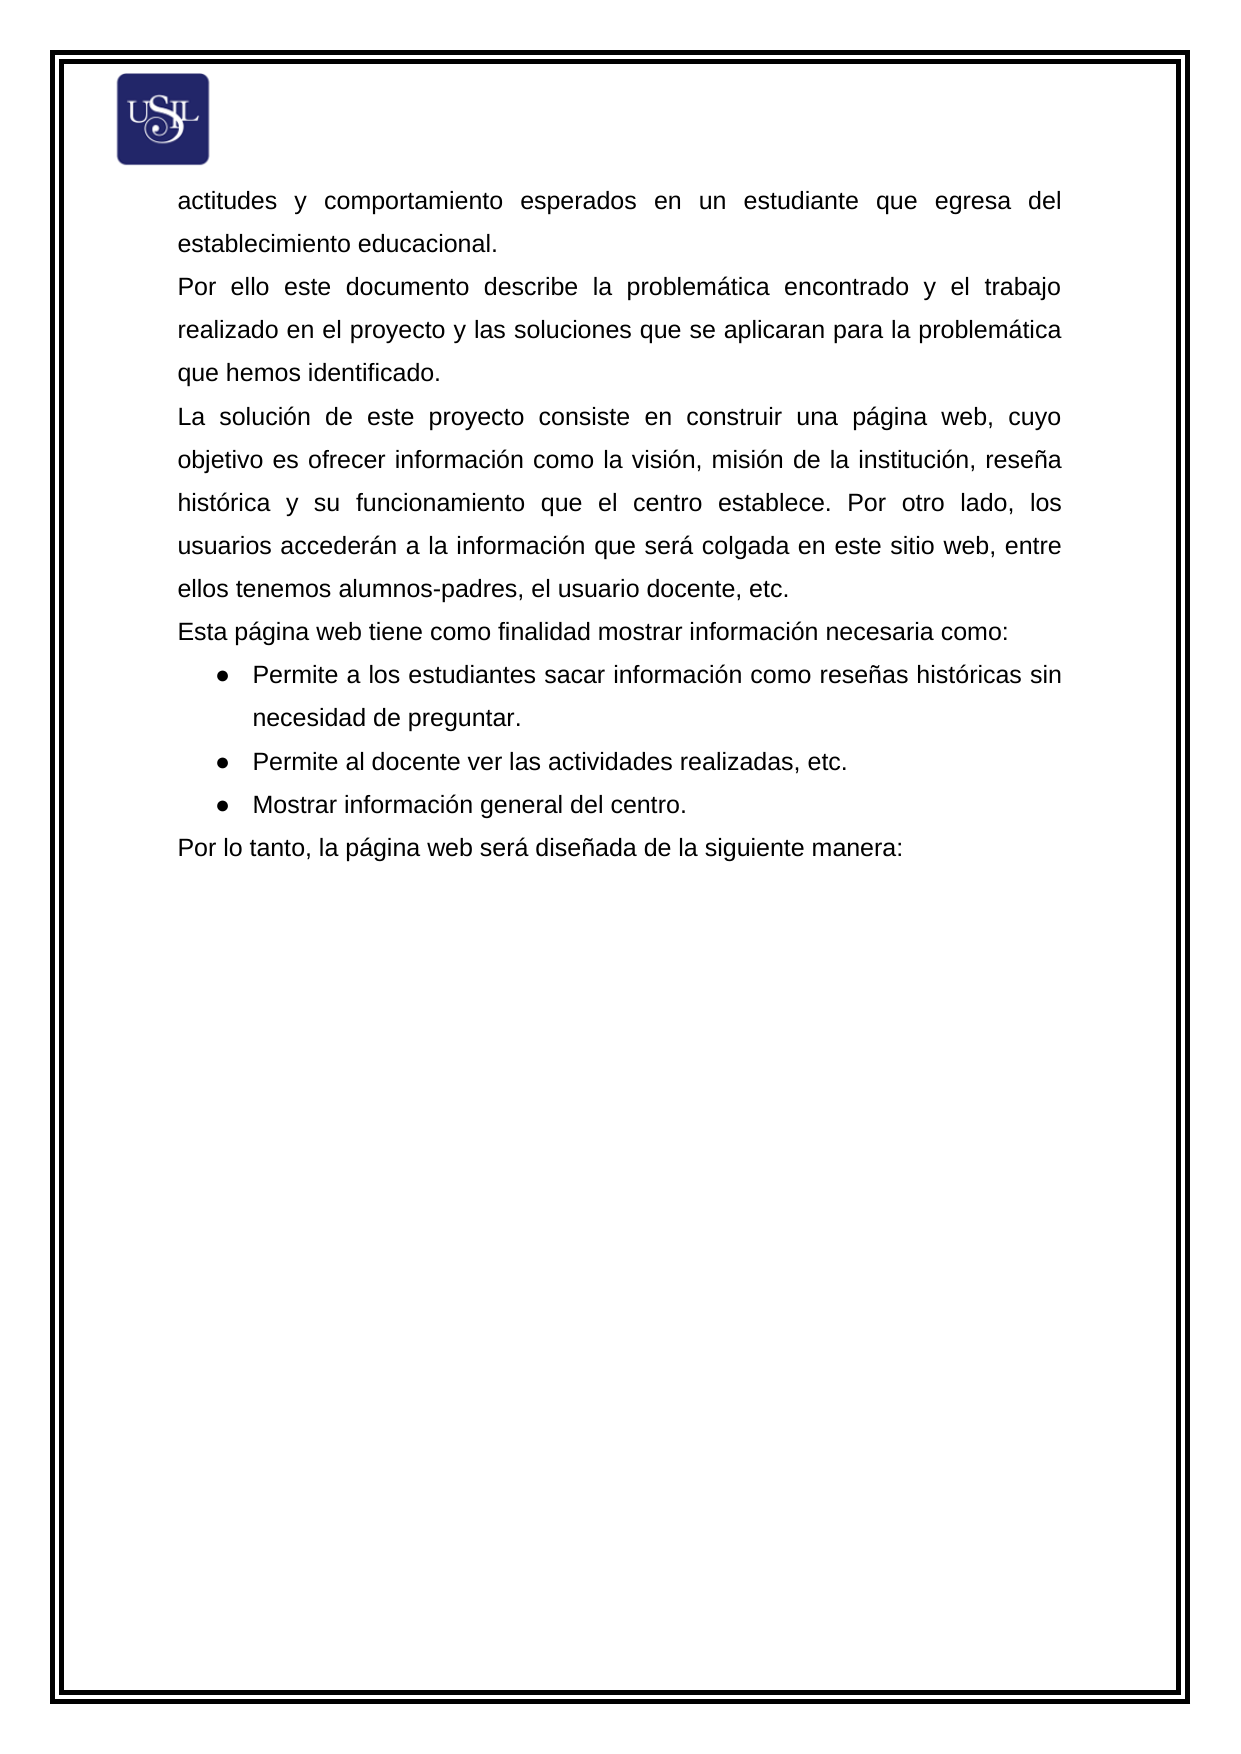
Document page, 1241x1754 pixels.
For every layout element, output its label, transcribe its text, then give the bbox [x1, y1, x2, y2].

text Por ello este documento describe la problemática encontrado y el trabajo realizado en el proyecto y las soluciones que se aplicaran para la problemática que hemos identificado. [177, 272, 1063, 387]
text La solución de este proyecto consiste en construir una página web, cuyo objetivo es ofrecer información como la visión, misión de la institución, reseña histórica y su funcionamiento que el centro establece. Por otro lado, los usuarios accederán a la información que será colgada en este sitio web, entre ellos tenemos alumnos-padres, el usuario docente, etc. [177, 401, 1063, 603]
list Permite a los estudiantes sacar información como reseñas históricas sin necesidad de preguntar. [215, 660, 1063, 732]
text Esta página web tiene como finalidad mostrar información necesaria como: [177, 617, 1063, 646]
picture [103, 73, 226, 170]
text Por lo tanto, la página web será diseñada de la siguiente manera: [177, 833, 1063, 861]
list Permite al docente ver las actividades realizadas, etc. [215, 746, 1063, 775]
list Mostrar información general del centro. [215, 789, 1063, 818]
